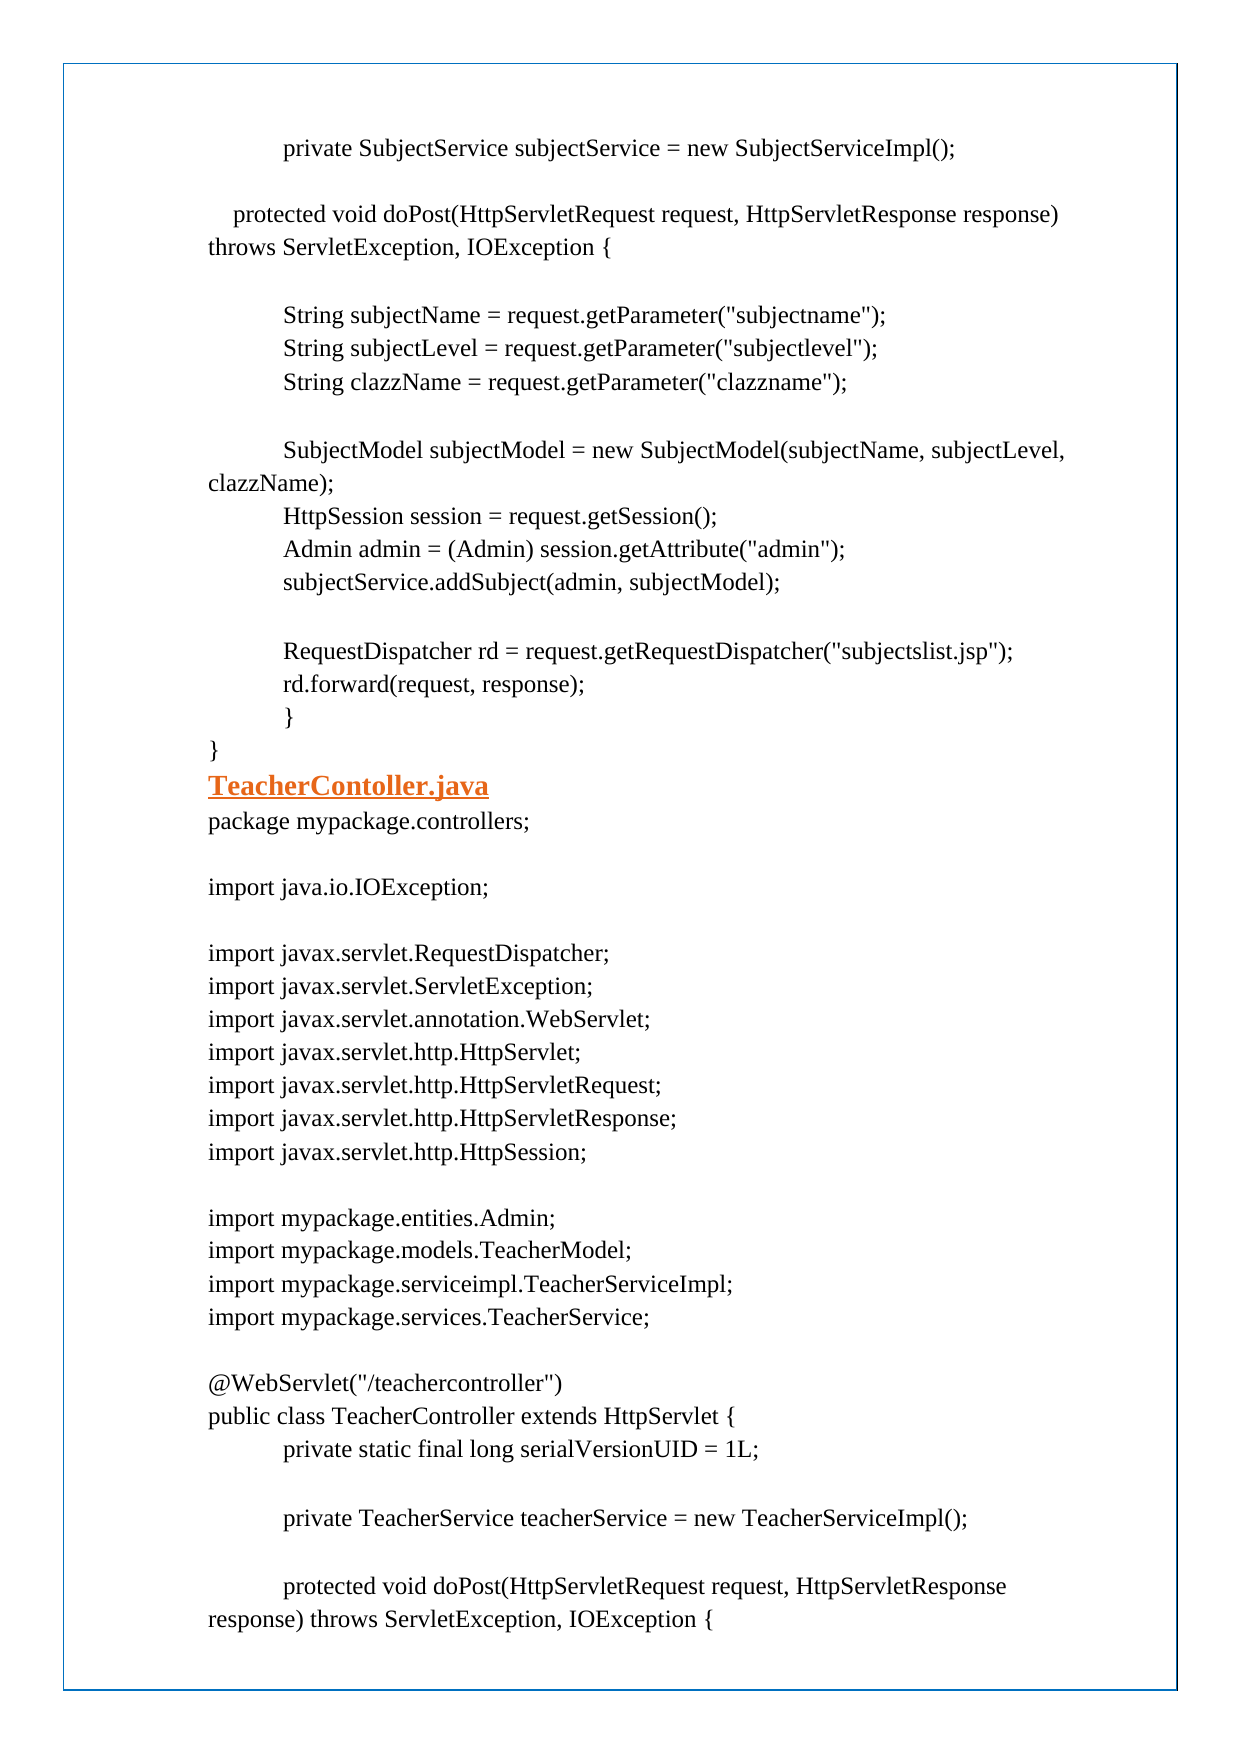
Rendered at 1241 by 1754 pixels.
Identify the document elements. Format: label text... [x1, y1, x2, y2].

list import javax.servlet.http.HttpServletResponse; [208, 1103, 1106, 1132]
list String clazzName = request.getParameter("clazzname"); [208, 367, 1106, 395]
list import javax.servlet.annotation.WebServlet; [208, 1004, 1106, 1033]
list package mypackage.controllers; [208, 806, 1106, 835]
list import mypackage.serviceimpl.TeacherServiceImpl; [208, 1269, 1106, 1297]
list Admin admin = (Admin) session.getAttribute("admin"); [208, 534, 1106, 563]
list @WebServlet("/teachercontroller") [208, 1368, 1106, 1396]
list import java.io.IOException; [208, 872, 1106, 901]
list HttpSession session = request.getSession(); [208, 501, 1106, 530]
list import javax.servlet.http.HttpSession; [208, 1137, 1106, 1165]
list } [208, 735, 1106, 763]
list String subjectName = request.getParameter("subjectname"); [208, 301, 1106, 329]
list import mypackage.models.TeacherModel; [208, 1236, 1106, 1264]
list import javax.servlet.RequestDispatcher; [208, 938, 1106, 967]
list subjectService.addSubject(admin, subjectModel); [208, 567, 1106, 596]
list private static final long serialVersionUID = 1L; [208, 1434, 1106, 1462]
list import javax.servlet.ServletException; [208, 971, 1106, 1000]
list private SubjectService subjectService = new SubjectServiceImpl(); [208, 133, 1106, 162]
list SubjectModel subjectModel = new SubjectModel(subjectName, subjectLevel, clazzName); [208, 435, 1106, 497]
list import mypackage.services.TeacherService; [208, 1302, 1106, 1330]
list RequestDispatcher rd = request.getRequestDispatcher("subjectslist.jsp"); [208, 636, 1106, 664]
list import mypackage.entities.Admin; [208, 1203, 1106, 1231]
list TeacherContoller.java [208, 768, 1106, 801]
list import javax.servlet.http.HttpServlet; [208, 1037, 1106, 1066]
list private TeacherService teacherService = new TeacherServiceImpl(); [208, 1503, 1106, 1531]
list protected void doPost(HttpServletRequest request, HttpServletResponse response) throws ServletException, IOException { [208, 199, 1106, 261]
list public class TeacherController extends HttpServlet { [208, 1401, 1106, 1429]
list protected void doPost(HttpServletRequest request, HttpServletResponse response) throws ServletException, IOException { [208, 1571, 1106, 1633]
list } [208, 702, 1106, 731]
list String subjectLevel = request.getParameter("subjectlevel"); [208, 333, 1106, 362]
list rd.forward(request, response); [208, 669, 1106, 697]
list import javax.servlet.http.HttpServletRequest; [208, 1071, 1106, 1099]
